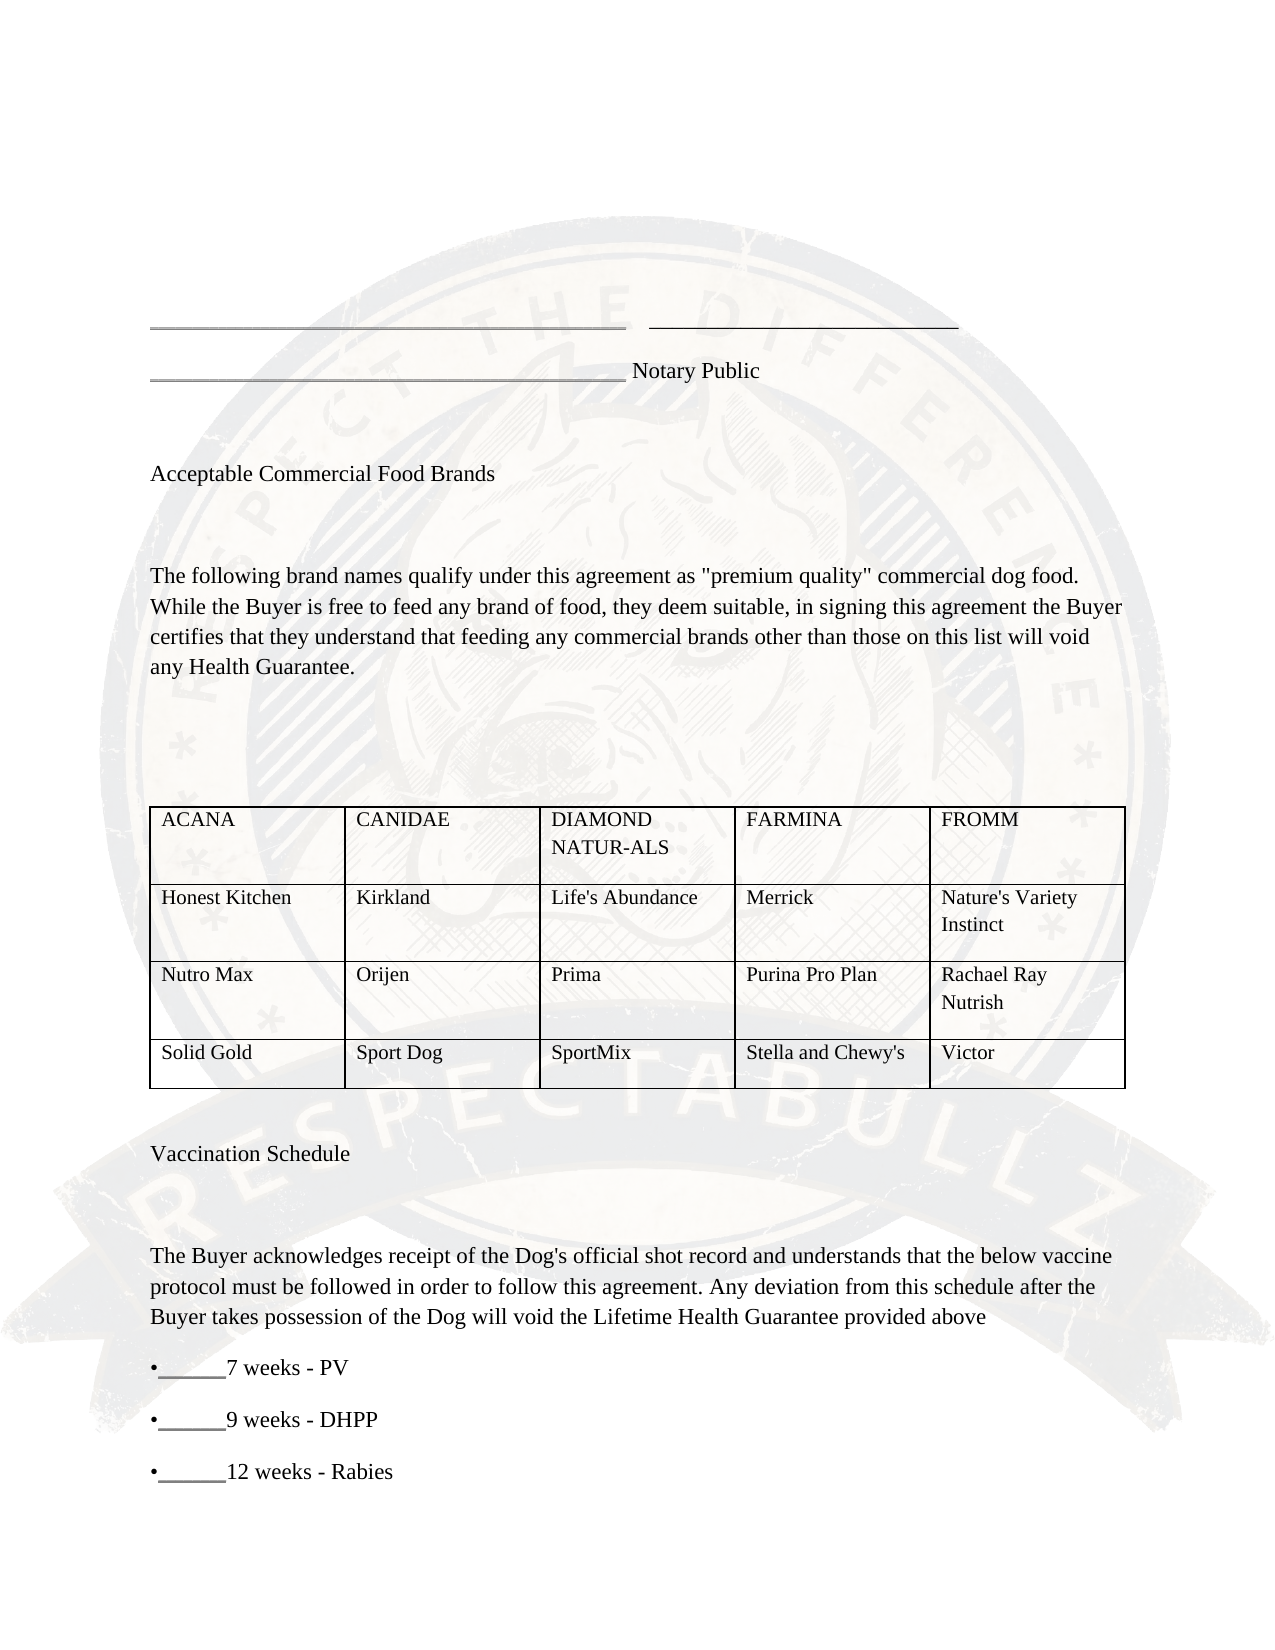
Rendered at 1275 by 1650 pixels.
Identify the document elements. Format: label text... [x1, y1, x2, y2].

table_header ACANA [151, 808, 344, 884]
text The following brand names qualify under this agreement as "premium quality" commercial dog food. While the Buyer is free to feed any brand of food, they deem suitable, in signing this agreement the Buyer certifies that they understand that feeding any commercial brands other than those on this list will void any Health Guarantee. [150, 563, 1125, 679]
table_cell Stella and Chewy's [736, 1040, 929, 1088]
table_header DIAMOND NATUR-ALS [541, 808, 734, 884]
table_cell SportMix [541, 1040, 734, 1088]
table_cell Rachael Ray Nutrish [931, 962, 1124, 1038]
table_header FROMM [931, 808, 1124, 884]
text •12 weeks - Rabies [150, 1458, 1125, 1485]
text ___________________________ [150, 306, 1125, 333]
text •9 weeks - DHPP [150, 1406, 1125, 1433]
table_cell Purina Pro Plan [736, 962, 929, 1038]
table_cell Nutro Max [151, 962, 344, 1038]
table_cell Merrick [736, 885, 929, 961]
text Acceptable Commercial Food Brands [150, 461, 1125, 487]
table_cell Honest Kitchen [151, 885, 344, 961]
text The Buyer acknowledges receipt of the Dog's official shot record and understands that the below vaccine protocol must be followed in order to follow this agreement. Any deviation from this schedule after the Buyer takes possession of the Dog will void the Lifetime Health Guarantee provided above [150, 1242, 1125, 1329]
text Vaccination Schedule [150, 1140, 1125, 1167]
table_cell Life's Abundance [541, 885, 734, 961]
table_cell Orijen [346, 962, 539, 1038]
table_cell Victor [931, 1040, 1124, 1088]
table_cell Solid Gold [151, 1040, 344, 1088]
table_cell Prima [541, 962, 734, 1038]
table_header CANIDAE [346, 808, 539, 884]
text Notary Public [150, 357, 1125, 384]
table_header FARMINA [736, 808, 929, 884]
table_cell Kirkland [346, 885, 539, 961]
text •7 weeks - PV [150, 1354, 1125, 1381]
table_cell Sport Dog [346, 1040, 539, 1088]
table_cell Nature's Variety Instinct [931, 885, 1124, 961]
picture [0, 216, 1275, 1434]
